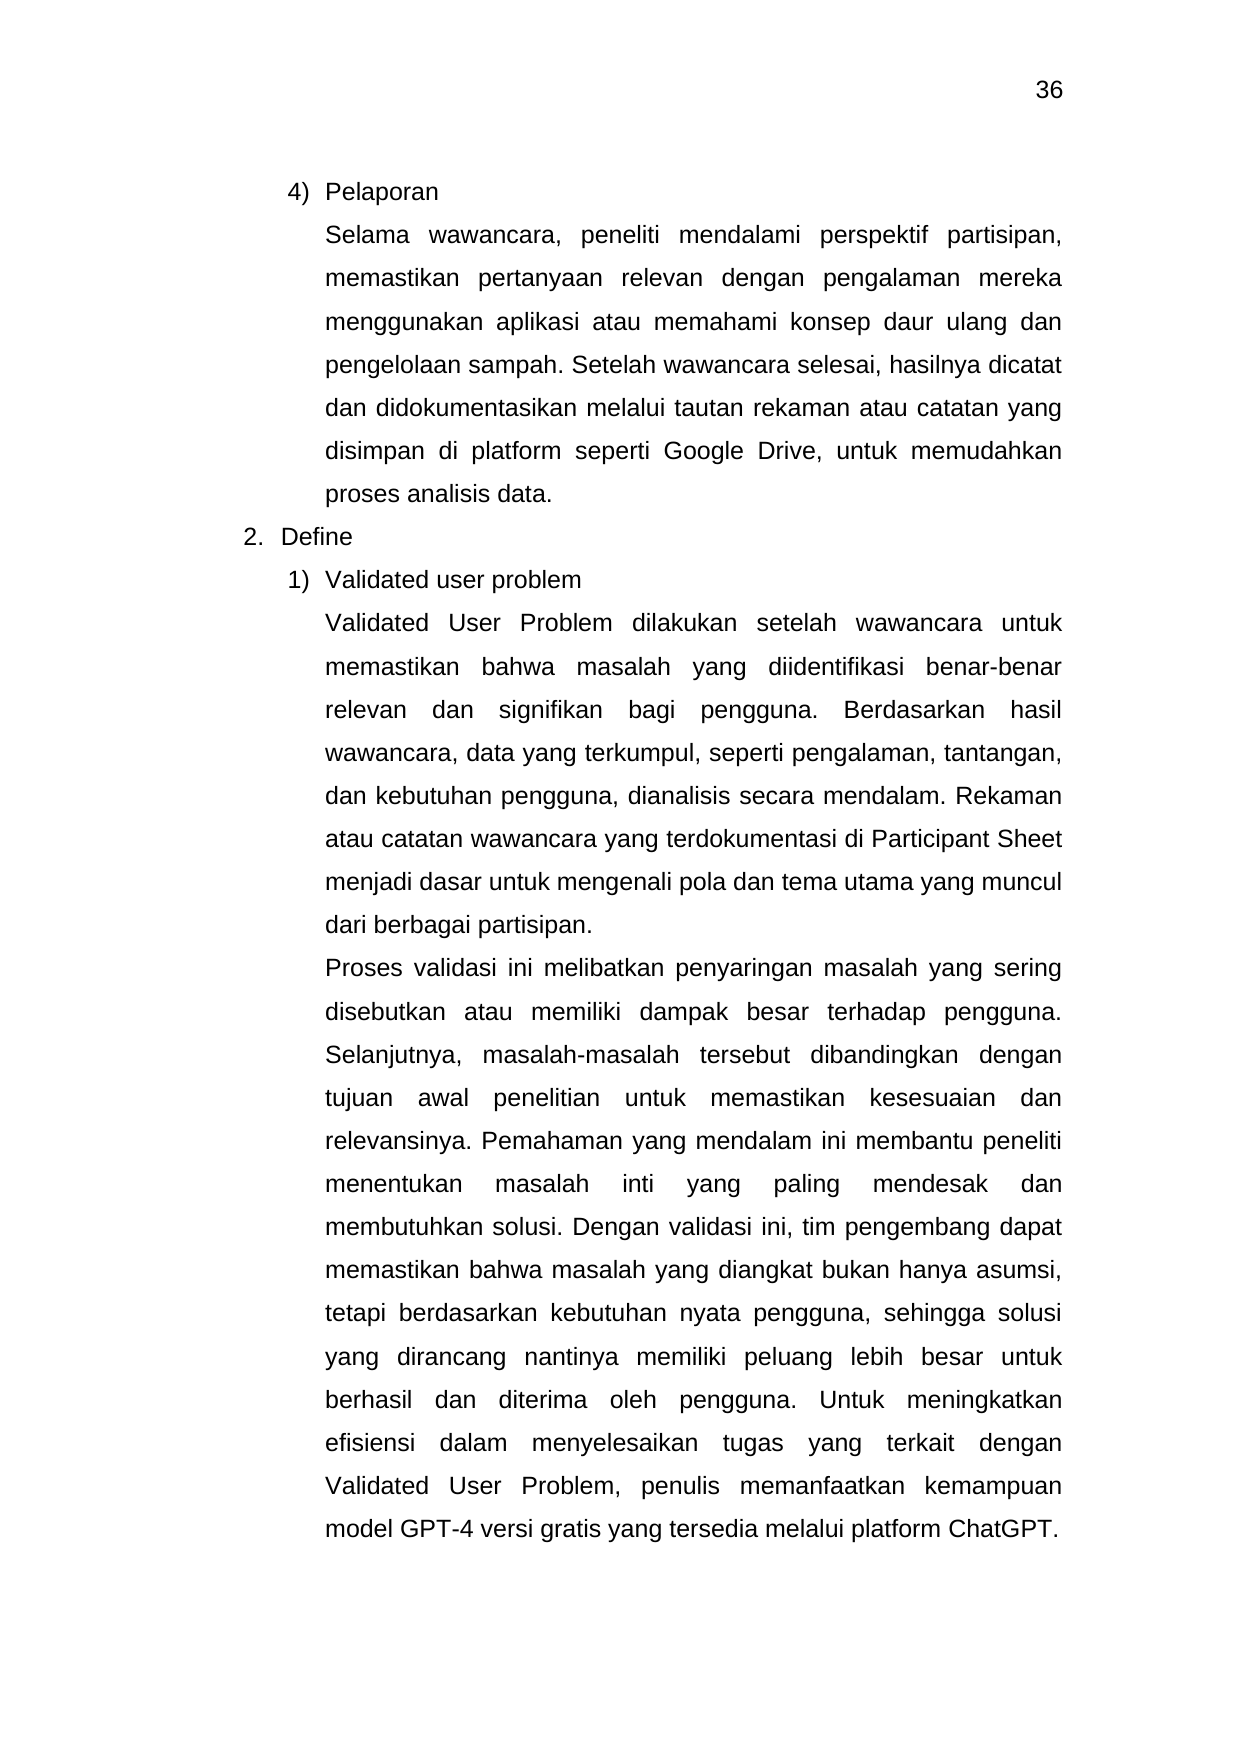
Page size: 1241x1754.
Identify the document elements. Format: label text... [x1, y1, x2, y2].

list Proses validasi ini melibatkan penyaringan masalah yang sering disebutkan atau memiliki dampak besar terhadap pengguna. Selanjutnya, masalah-masalah tersebut dibandingkan dengan tujuan awal penelitian untuk memastikan kesesuaian dan relevansinya. Pemahaman yang mendalam ini membantu peneliti menentukan masalah inti yang paling mendesak dan membutuhkan solusi. Dengan validasi ini, tim pengembang dapat memastikan bahwa masalah yang diangkat bukan hanya asumsi, tetapi berdasarkan kebutuhan nyata pengguna, sehingga solusi yang dirancang nantinya memiliki peluang lebih besar untuk berhasil dan diterima oleh pengguna. Untuk meningkatkan efisiensi dalam menyelesaikan tugas yang terkait dengan Validated User Problem, penulis memanfaatkan kemampuan model GPT-4 versi gratis yang tersedia melalui platform ChatGPT. [325, 953, 1063, 1543]
list Pelaporan [287, 177, 1063, 206]
list Define [243, 522, 1063, 551]
list Validated User Problem dilakukan setelah wawancara untuk memastikan bahwa masalah yang diidentifikasi benar-benar relevan dan signifikan bagi pengguna. Berdasarkan hasil wawancara, data yang terkumpul, seperti pengalaman, tantangan, dan kebutuhan pengguna, dianalisis secara mendalam. Rekaman atau catatan wawancara yang terdokumentasi di Participant Sheet menjadi dasar untuk mengenali pola dan tema utama yang muncul dari berbagai partisipan. [325, 608, 1063, 939]
list Validated user problem [287, 565, 1063, 594]
list Selama wawancara, peneliti mendalami perspektif partisipan, memastikan pertanyaan relevan dengan pengalaman mereka menggunakan aplikasi atau memahami konsep daur ulang dan pengelolaan sampah. Setelah wawancara selesai, hasilnya dicatat dan didokumentasikan melalui tautan rekaman atau catatan yang disimpan di platform seperti Google Drive, untuk memudahkan proses analisis data. [325, 220, 1063, 508]
